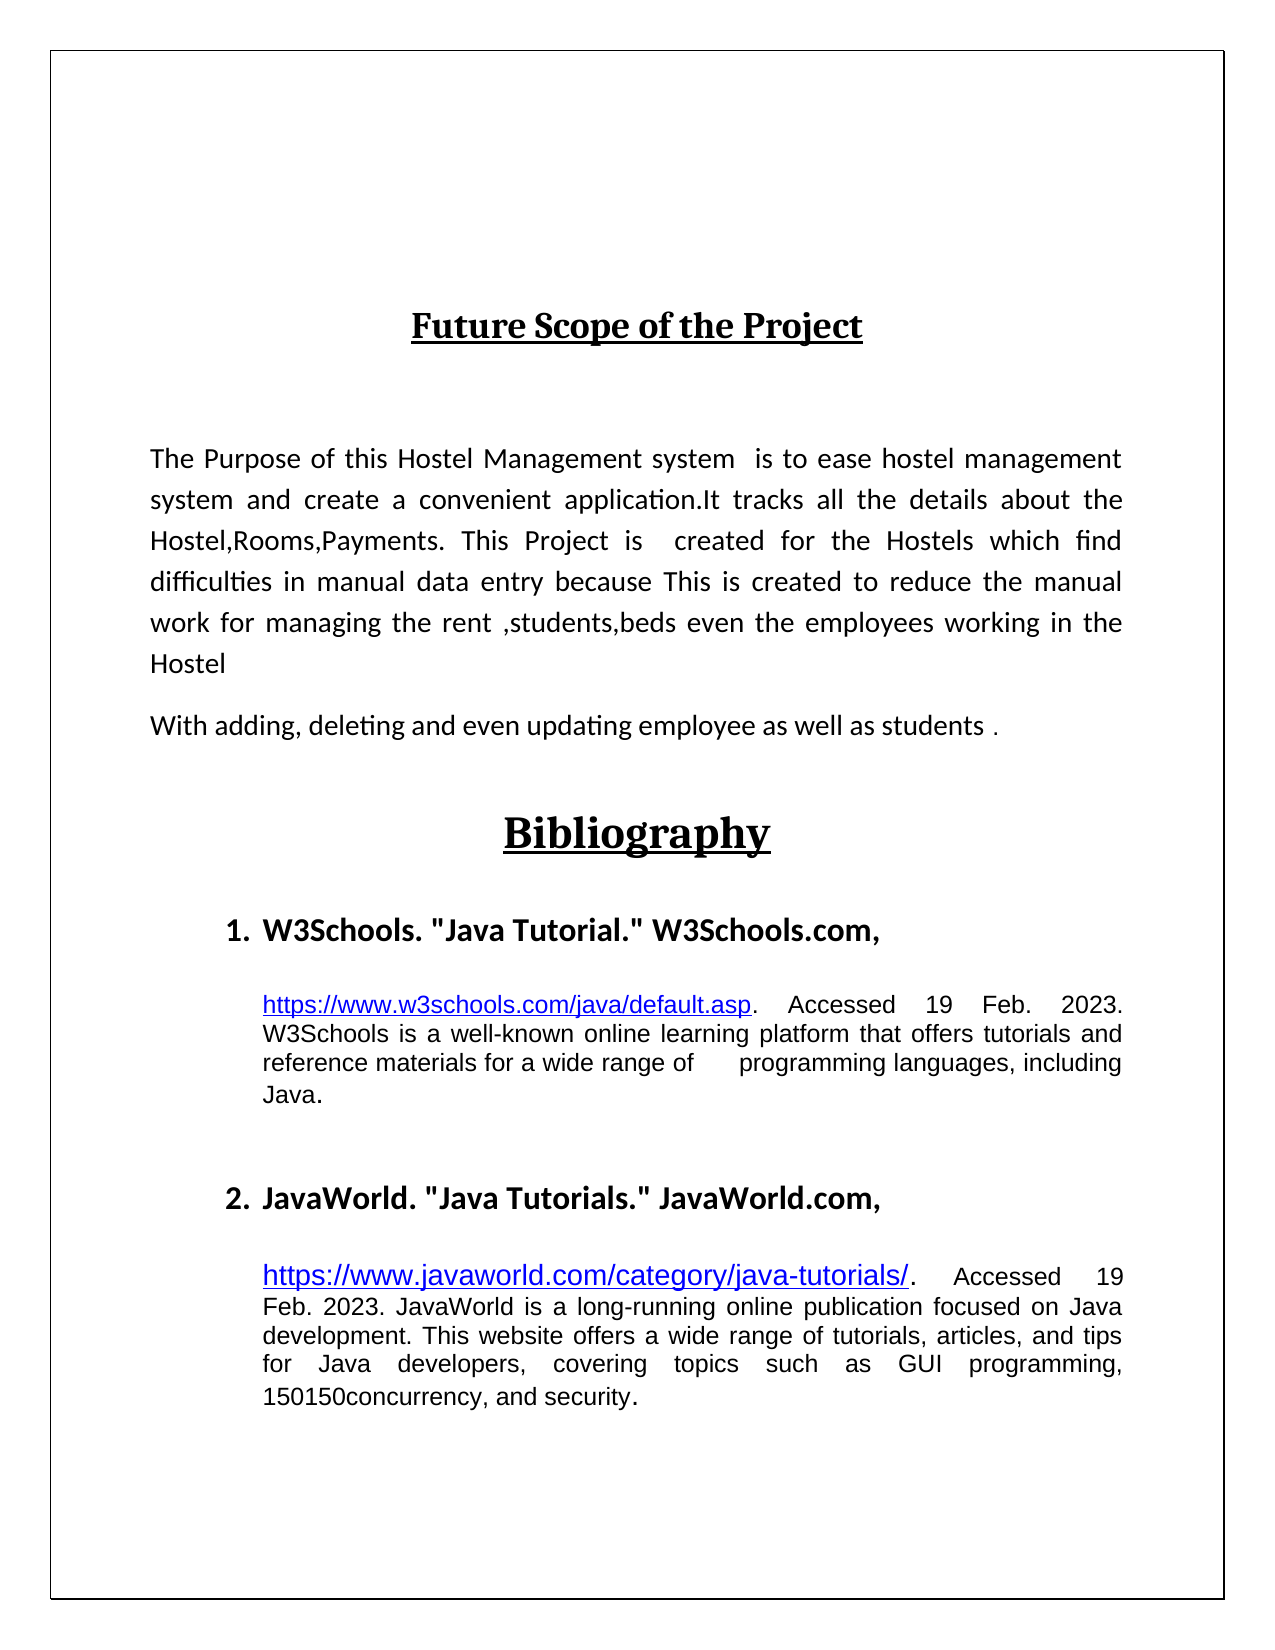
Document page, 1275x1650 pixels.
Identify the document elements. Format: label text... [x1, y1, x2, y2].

text With adding, deleting and even updating employee as well as students . [150, 707, 1124, 742]
text Bibliography [150, 807, 1124, 888]
list W3Schools. "Java Tutorial." W3Schools.com, [225, 909, 1124, 949]
text The Purpose of this Hostel Management system is to ease hostel management system and create a convenient application.It tracks all the details about the Hostel,Rooms,Payments. This Project is created for the Hostels which find difficulties in manual data entry because This is created to reduce the manual work for managing the rent ,students,beds even the employees working in the Hostel [150, 440, 1124, 681]
list JavaWorld. "Java Tutorials." JavaWorld.com, [225, 1177, 1124, 1218]
list https://www.javaworld.com/category/java-tutorials/. Accessed 19 Feb. 2023. JavaWorld is a long-running online publication focused on Java development. This website offers a wide range of tutorials, articles, and tips for Java developers, covering topics such as GUI programming, 150150concurrency, and security. [262, 1258, 1124, 1412]
text Future Scope of the Project [150, 305, 1124, 348]
list https://www.w3schools.com/java/default.asp. Accessed 19 Feb. 2023. W3Schools is a well-known online learning platform that offers tutorials and reference materials for a wide range of programming languages, including Java. [262, 990, 1124, 1110]
